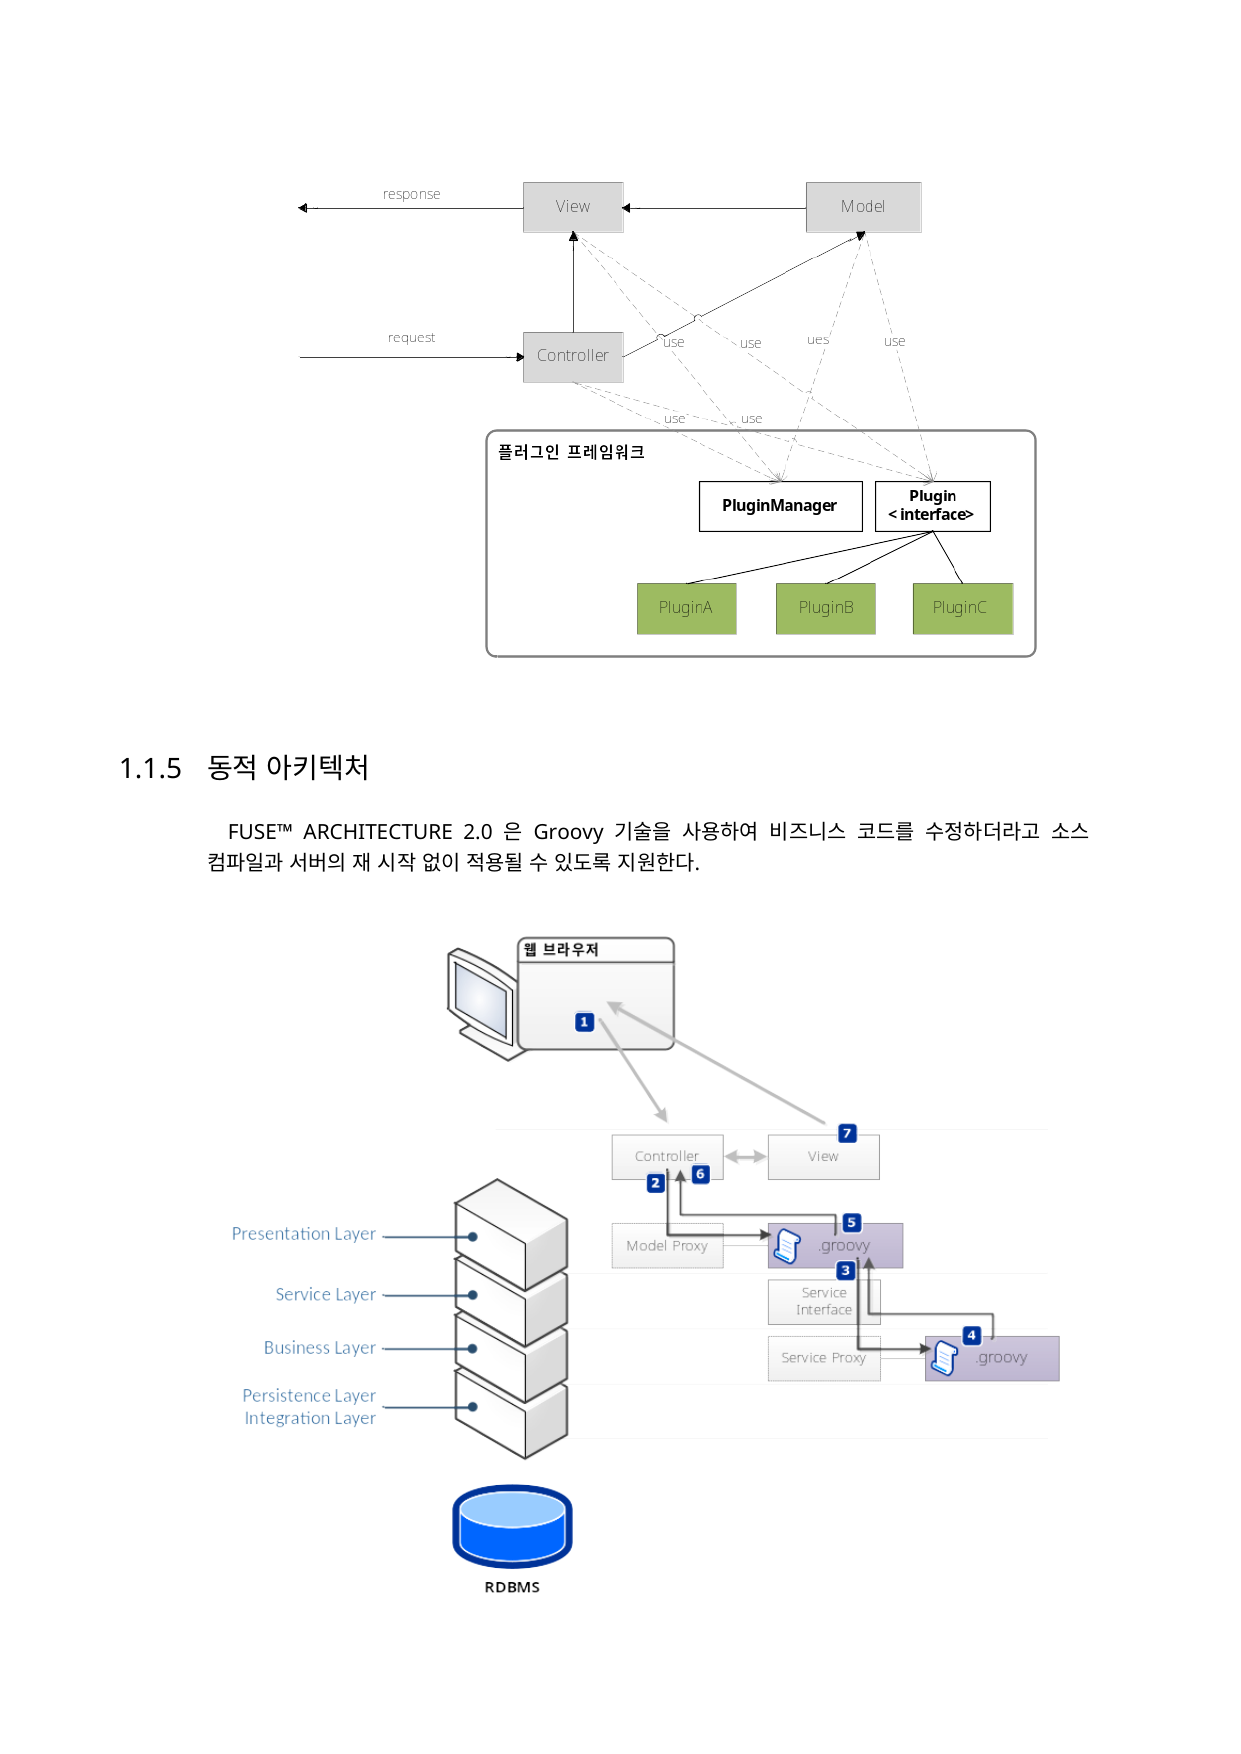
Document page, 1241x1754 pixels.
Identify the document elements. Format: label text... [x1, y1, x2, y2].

text FUSE™ ARCHITECTURE 2.0 은 Groovy 기술을 사용하여 비즈니스 코드를 수정하더라고 소스 컴파일과 서버의 재 시작 없이 적용될 수 있도록 지원한다. [207, 816, 1090, 876]
subtitle 동적 아키텍처 [119, 746, 1090, 786]
